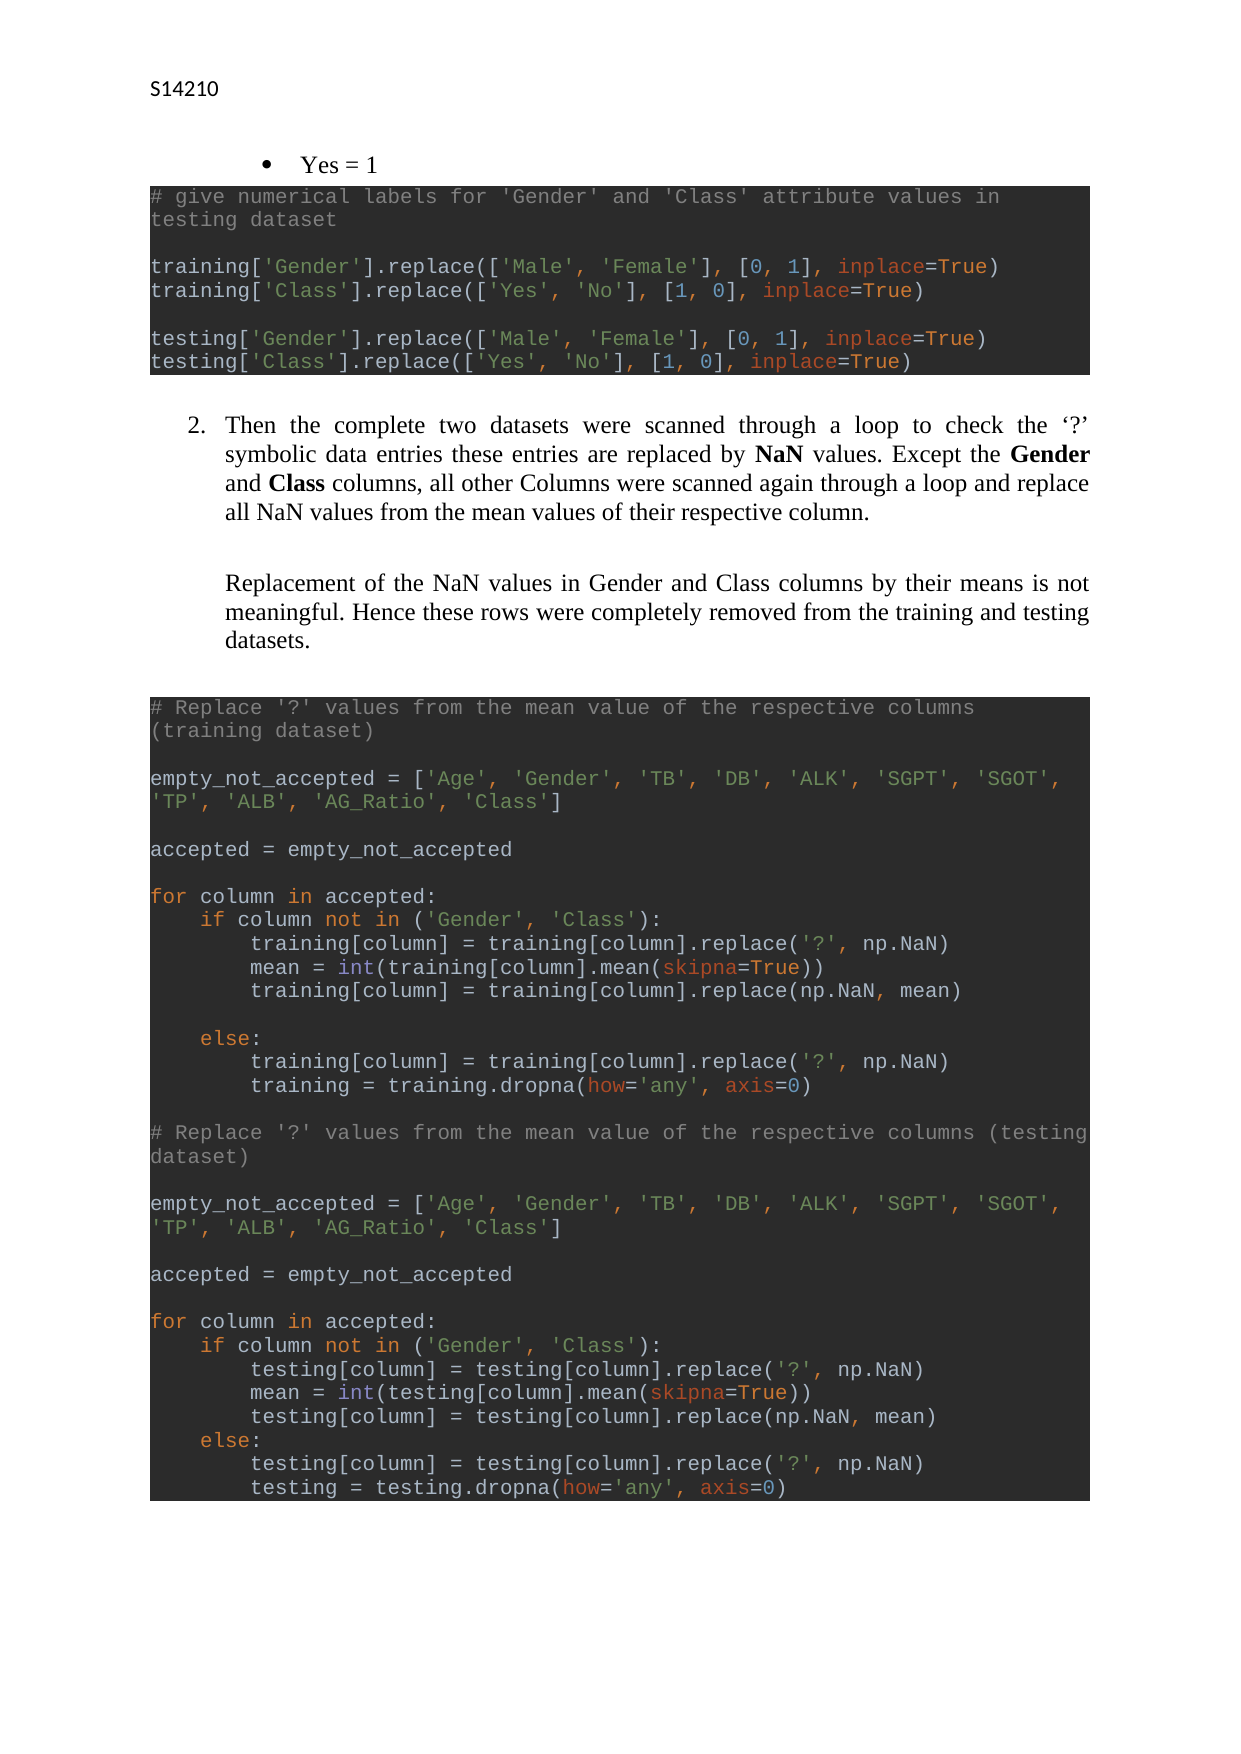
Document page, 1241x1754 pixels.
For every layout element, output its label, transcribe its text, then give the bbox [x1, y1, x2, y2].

text # give numerical labels for 'Gender' and 'Class' attribute values in testing dataset training['Gender'].replace(['Male', 'Female'], [0, 1], inplace=True) training['Class'].replace(['Yes', 'No'], [1, 0], inplace=True) testing['Gender'].replace(['Male', 'Female'], [0, 1], inplace=True) testing['Class'].replace(['Yes', 'No'], [1, 0], inplace=True) [150, 186, 1090, 375]
list Yes = 1 [262, 150, 1090, 179]
list Then the complete two datasets were scanned through a loop to check the ‘?’ symbolic data entries these entries are replaced by NaN values. Except the Gender and Class columns, all other Columns were scanned again through a loop and replace all NaN values from the mean values of their respective column. [187, 410, 1090, 525]
text # Replace '?' values from the mean value of the respective columns (training dataset) empty_not_accepted = ['Age', 'Gender', 'TB', 'DB', 'ALK', 'SGPT', 'SGOT', 'TP', 'ALB', 'AG_Ratio', 'Class'] accepted = empty_not_accepted for column in accepted: if column not in ('Gender', 'Class'): training[column] = training[column].replace('?', np.NaN) mean = int(training[column].mean(skipna=True)) training[column] = training[column].replace(np.NaN, mean) else: training[column] = training[column].replace('?', np.NaN) training = training.dropna(how='any', axis=0) # Replace '?' values from the mean value of the respective columns (testing dataset) empty_not_accepted = ['Age', 'Gender', 'TB', 'DB', 'ALK', 'SGPT', 'SGOT', 'TP', 'ALB', 'AG_Ratio', 'Class'] accepted = empty_not_accepted for column in accepted: if column not in ('Gender', 'Class'): testing[column] = testing[column].replace('?', np.NaN) mean = int(testing[column].mean(skipna=True)) testing[column] = testing[column].replace(np.NaN, mean) else: testing[column] = testing[column].replace('?', np.NaN) testing = testing.dropna(how='any', axis=0) [150, 697, 1090, 1501]
text Replacement of the NaN values in Gender and Class columns by their means is not meaningful. Hence these rows were completely removed from the training and testing datasets. [225, 568, 1090, 654]
